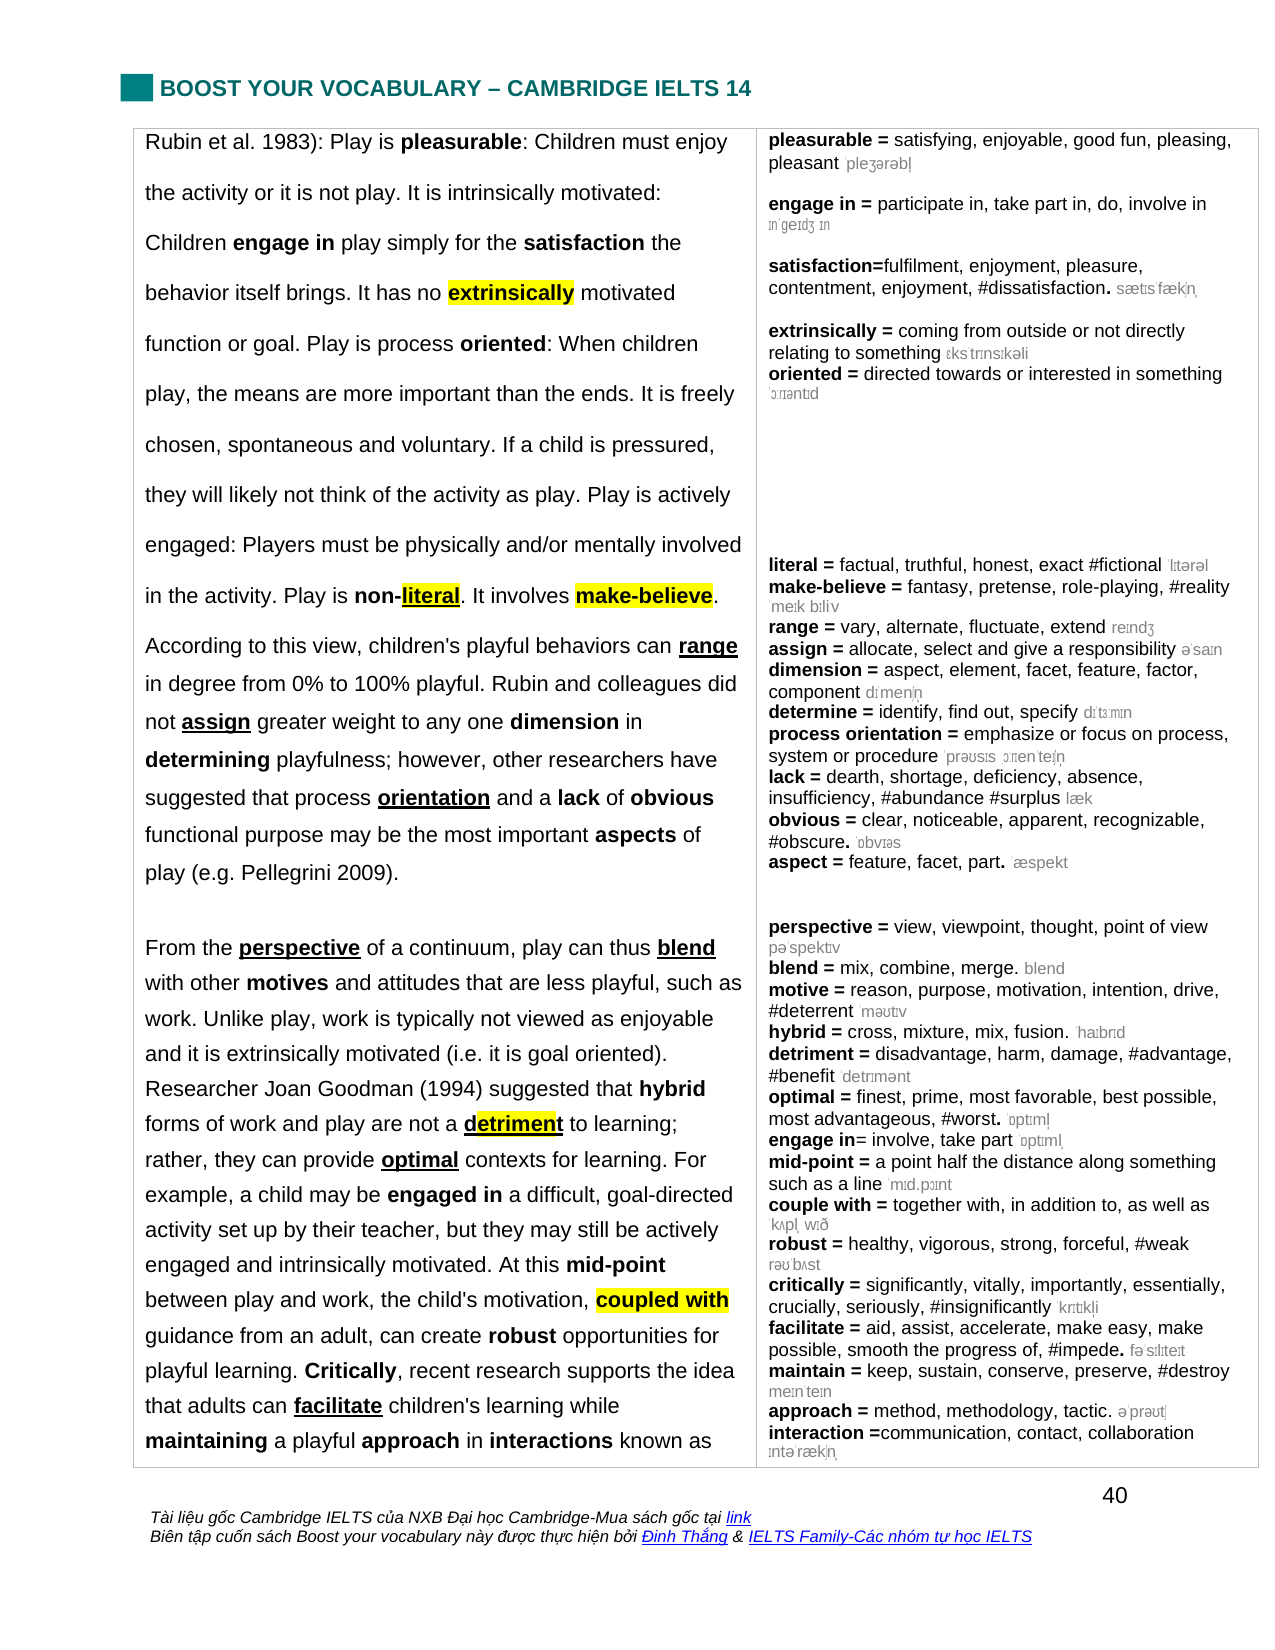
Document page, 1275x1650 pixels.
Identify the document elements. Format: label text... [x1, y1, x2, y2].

table_header pleasurable = satisfying, enjoyable, good fun, pleasing, pleasant ˈpleʒərəbl̩ engage in = participate in, take part in, do, involve in ɪnˈɡeɪdʒ ɪn satisfaction=fulfilment, enjoyment, pleasure, contentment, enjoyment, #dissatisfaction. sætɪsˈfækʃn̩ extrinsically = coming from outside or not directly relating to something ɛksˈtrɪnsɪkəli oriented = directed towards or interested in something ˈɔːrɪəntɪd literal = factual, truthful, honest, exact #fictional ˈlɪtərəl make-believe = fantasy, pretense, role-playing, #reality ˈmeɪk bɪliːv range = vary, alternate, fluctuate, extend reɪndʒ assign = allocate, select and give a responsibility əˈsaɪn dimension = aspect, element, facet, feature, factor, component dɪˈmenʃn̩ determine = identify, find out, specify dɪˈtɜːmɪn process orientation = emphasize or focus on process, system or procedure ˈprəʊsɪs ˌɔːrɪenˈteɪʃn̩ lack = dearth, shortage, deficiency, absence, insufficiency, #abundance #surplus læk obvious = clear, noticeable, apparent, recognizable, #obscure. ˈɒbvɪəs aspect = feature, facet, part. ˈæspekt perspective = view, viewpoint, thought, point of view pəˈspektɪv blend = mix, combine, merge. blend motive = reason, purpose, motivation, intention, drive, #deterrent ˈməʊtɪv hybrid = cross, mixture, mix, fusion. ˈhaɪbrɪd detriment = disadvantage, harm, damage, #advantage, #benefit ˈdetrɪmənt optimal = finest, prime, most favorable, best possible, most advantageous, #worst. ˈɒptɪml̩ engage in= involve, take part ˈɒptɪml̩ mid-point = a point half the distance along something such as a line ˈmɪd.pɔɪnt couple with = together with, in addition to, as well as ˈkʌpl̩ wɪð robust = healthy, vigorous, strong, forceful, #weak rəʊˈbʌst critically = significantly, vitally, importantly, essentially, crucially, seriously, #insignificantly ˈkrɪtɪkl̩i facilitate = aid, assist, accelerate, make easy, make possible, smooth the progress of, #impede. fəˈsɪlɪteɪt maintain = keep, sustain, conserve, preserve, #destroy meɪnˈteɪn approach = method, methodology, tactic. əˈprəʊtʃ interaction =communication, contact, collaboration ɪntəˈrækʃn̩ [757, 129, 1258, 1467]
table_header Rubin et al. 1983): Play is pleasurable: Children must enjoy the activity or it is not play. It is intrinsically motivated: Children engage in play simply for the satisfaction the behavior itself brings. It has no extrinsically motivated function or goal. Play is process oriented: When children play, the means are more important than the ends. It is freely chosen, spontaneous and voluntary. If a child is pressured, they will likely not think of the activity as play. Play is actively engaged: Players must be physically and/or mentally involved in the activity. Play is non-literal. It involves make-believe. According to this view, children's playful behaviors can range in degree from 0% to 100% playful. Rubin and colleagues did not assign greater weight to any one dimension in determining playfulness; however, other researchers have suggested that process orientation and a lack of obvious functional purpose may be the most important aspects of play (e.g. Pellegrini 2009). From the perspective of a continuum, play can thus blend with other motives and attitudes that are less playful, such as work. Unlike play, work is typically not viewed as enjoyable and it is extrinsically motivated (i.e. it is goal oriented). Researcher Joan Goodman (1994) suggested that hybrid forms of work and play are not a detriment to learning; rather, they can provide optimal contexts for learning. For example, a child may be engaged in a difficult, goal-directed activity set up by their teacher, but they may still be actively engaged and intrinsically motivated. At this mid-point between play and work, the child's motivation, coupled with guidance from an adult, can create robust opportunities for playful learning. Critically, recent research supports the idea that adults can facilitate children's learning while maintaining a playful approach in interactions known as [134, 129, 756, 1467]
